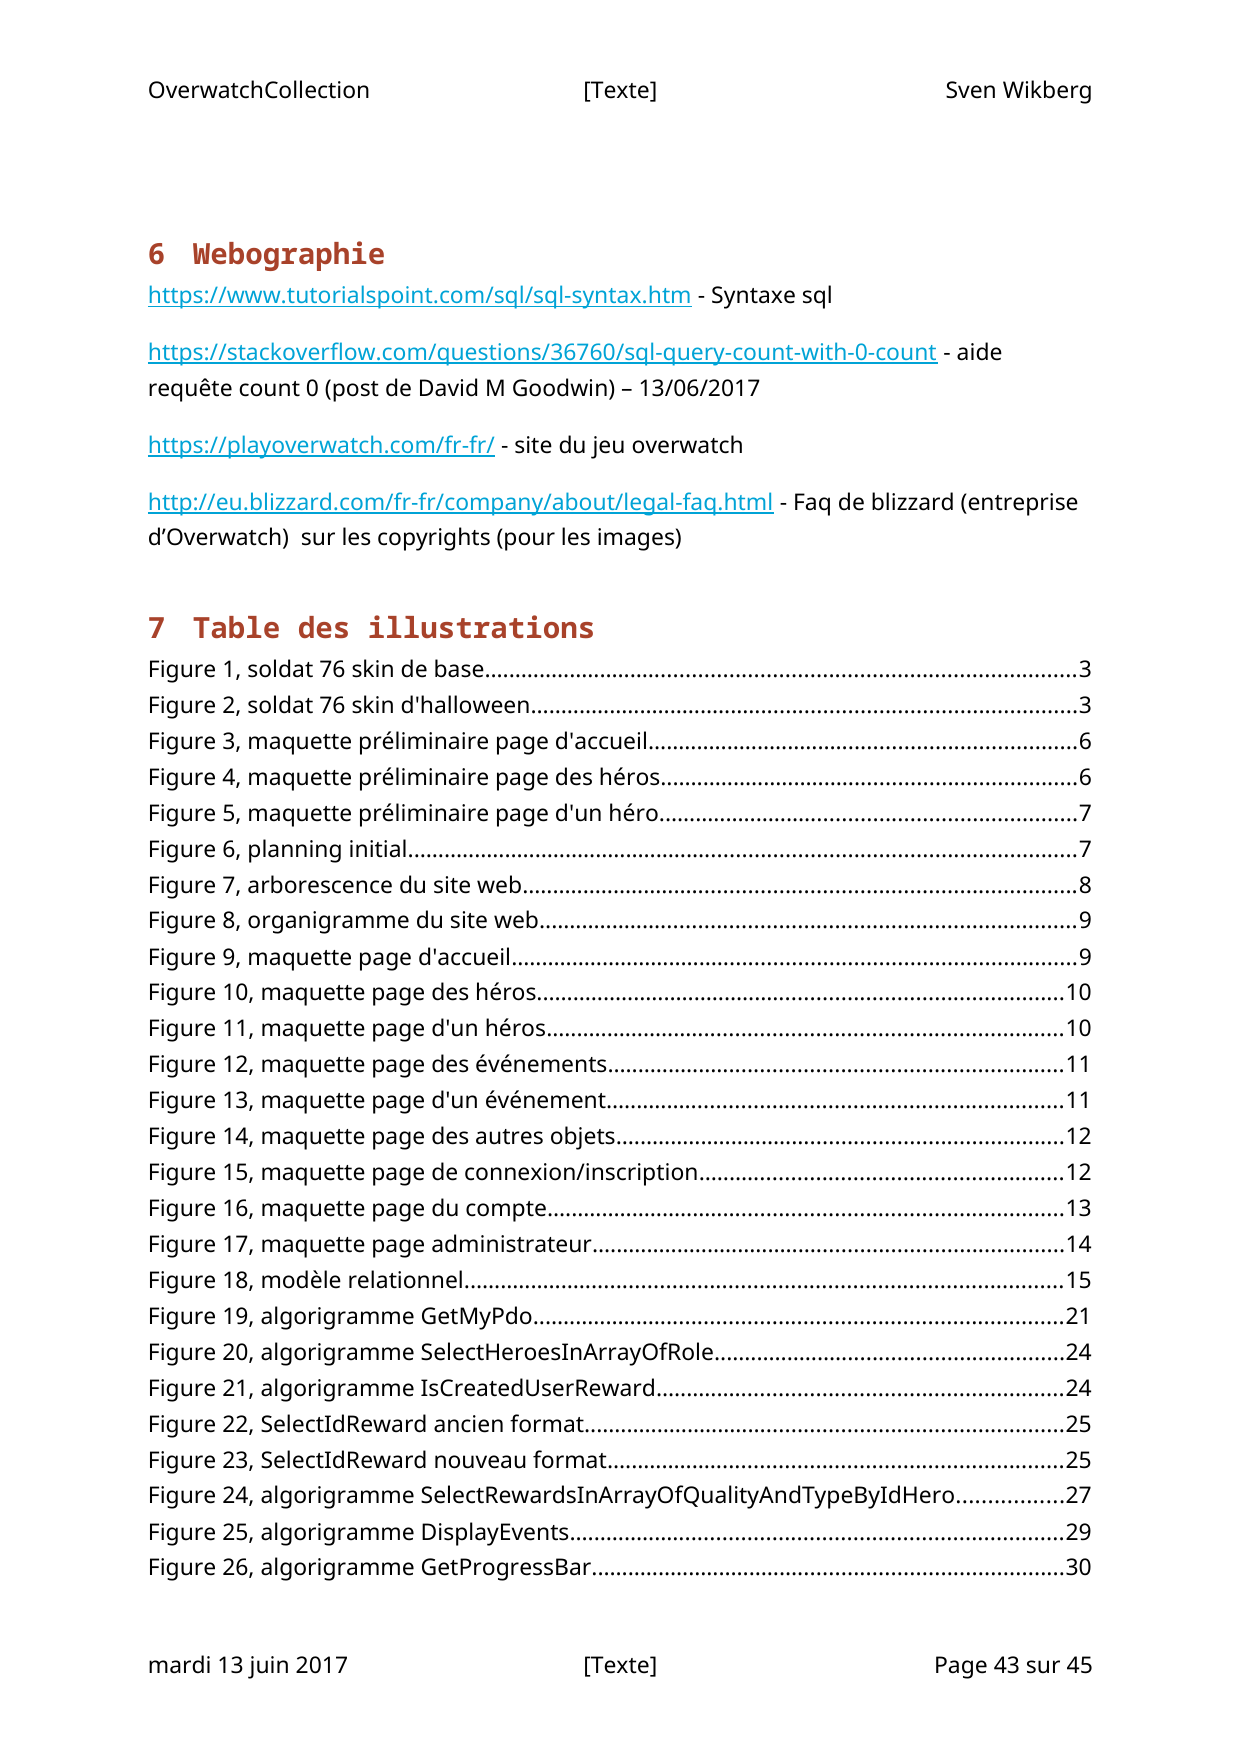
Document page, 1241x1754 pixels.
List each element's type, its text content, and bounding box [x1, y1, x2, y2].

text Figure 13, maquette page d'un événement 11 [148, 1084, 1093, 1115]
text Figure 19, algorigramme GetMyPdo 21 [148, 1300, 1093, 1331]
text Figure 22, SelectIdReward ancien format 25 [148, 1408, 1093, 1439]
text Figure 16, maquette page du compte 13 [148, 1192, 1093, 1223]
text https://playoverwatch.com/fr-fr/ - site du jeu overwatch [148, 429, 1093, 460]
subtitle Webographie [148, 233, 1093, 273]
text Figure 20, algorigramme SelectHeroesInArrayOfRole 24 [148, 1336, 1093, 1367]
text Figure 17, maquette page administrateur 14 [148, 1228, 1093, 1259]
text Figure 14, maquette page des autres objets 12 [148, 1120, 1093, 1151]
text Figure 8, organigramme du site web 9 [148, 904, 1093, 936]
text Figure 4, maquette préliminaire page des héros 6 [148, 761, 1093, 792]
text Figure 24, algorigramme SelectRewardsInArrayOfQualityAndTypeByIdHero 27 [148, 1479, 1093, 1511]
text Figure 15, maquette page de connexion/inscription 12 [148, 1156, 1093, 1187]
text Figure 21, algorigramme IsCreatedUserReward 24 [148, 1372, 1093, 1403]
text Figure 26, algorigramme GetProgressBar 30 [148, 1551, 1093, 1583]
text Figure 12, maquette page des événements 11 [148, 1048, 1093, 1079]
text Figure 6, planning initial 7 [148, 833, 1093, 864]
text http://eu.blizzard.com/fr-fr/company/about/legal-faq.html - Faq de blizzard (entreprise d’Overwatch) sur les copyrights (pour les images) [148, 485, 1093, 553]
text Figure 18, modèle relationnel 15 [148, 1264, 1093, 1295]
subtitle Table des illustrations [148, 607, 1093, 647]
text Figure 5, maquette préliminaire page d'un héro 7 [148, 797, 1093, 828]
text Figure 1, soldat 76 skin de base 3 [148, 653, 1093, 684]
text Figure 7, arborescence du site web 8 [148, 868, 1093, 900]
text Figure 10, maquette page des héros 10 [148, 976, 1093, 1008]
text Figure 9, maquette page d'accueil 9 [148, 940, 1093, 972]
text Figure 23, SelectIdReward nouveau format 25 [148, 1443, 1093, 1475]
text Figure 3, maquette préliminaire page d'accueil 6 [148, 725, 1093, 756]
text Figure 25, algorigramme DisplayEvents 29 [148, 1515, 1093, 1547]
text Figure 11, maquette page d'un héros 10 [148, 1012, 1093, 1043]
text https://stackoverflow.com/questions/36760/sql-query-count-with-0-count - aide requête count 0 (post de David M Goodwin) – 13/06/2017 [148, 336, 1093, 403]
text https://www.tutorialspoint.com/sql/sql-syntax.htm - Syntaxe sql [148, 279, 1093, 310]
text Figure 2, soldat 76 skin d'halloween 3 [148, 689, 1093, 720]
